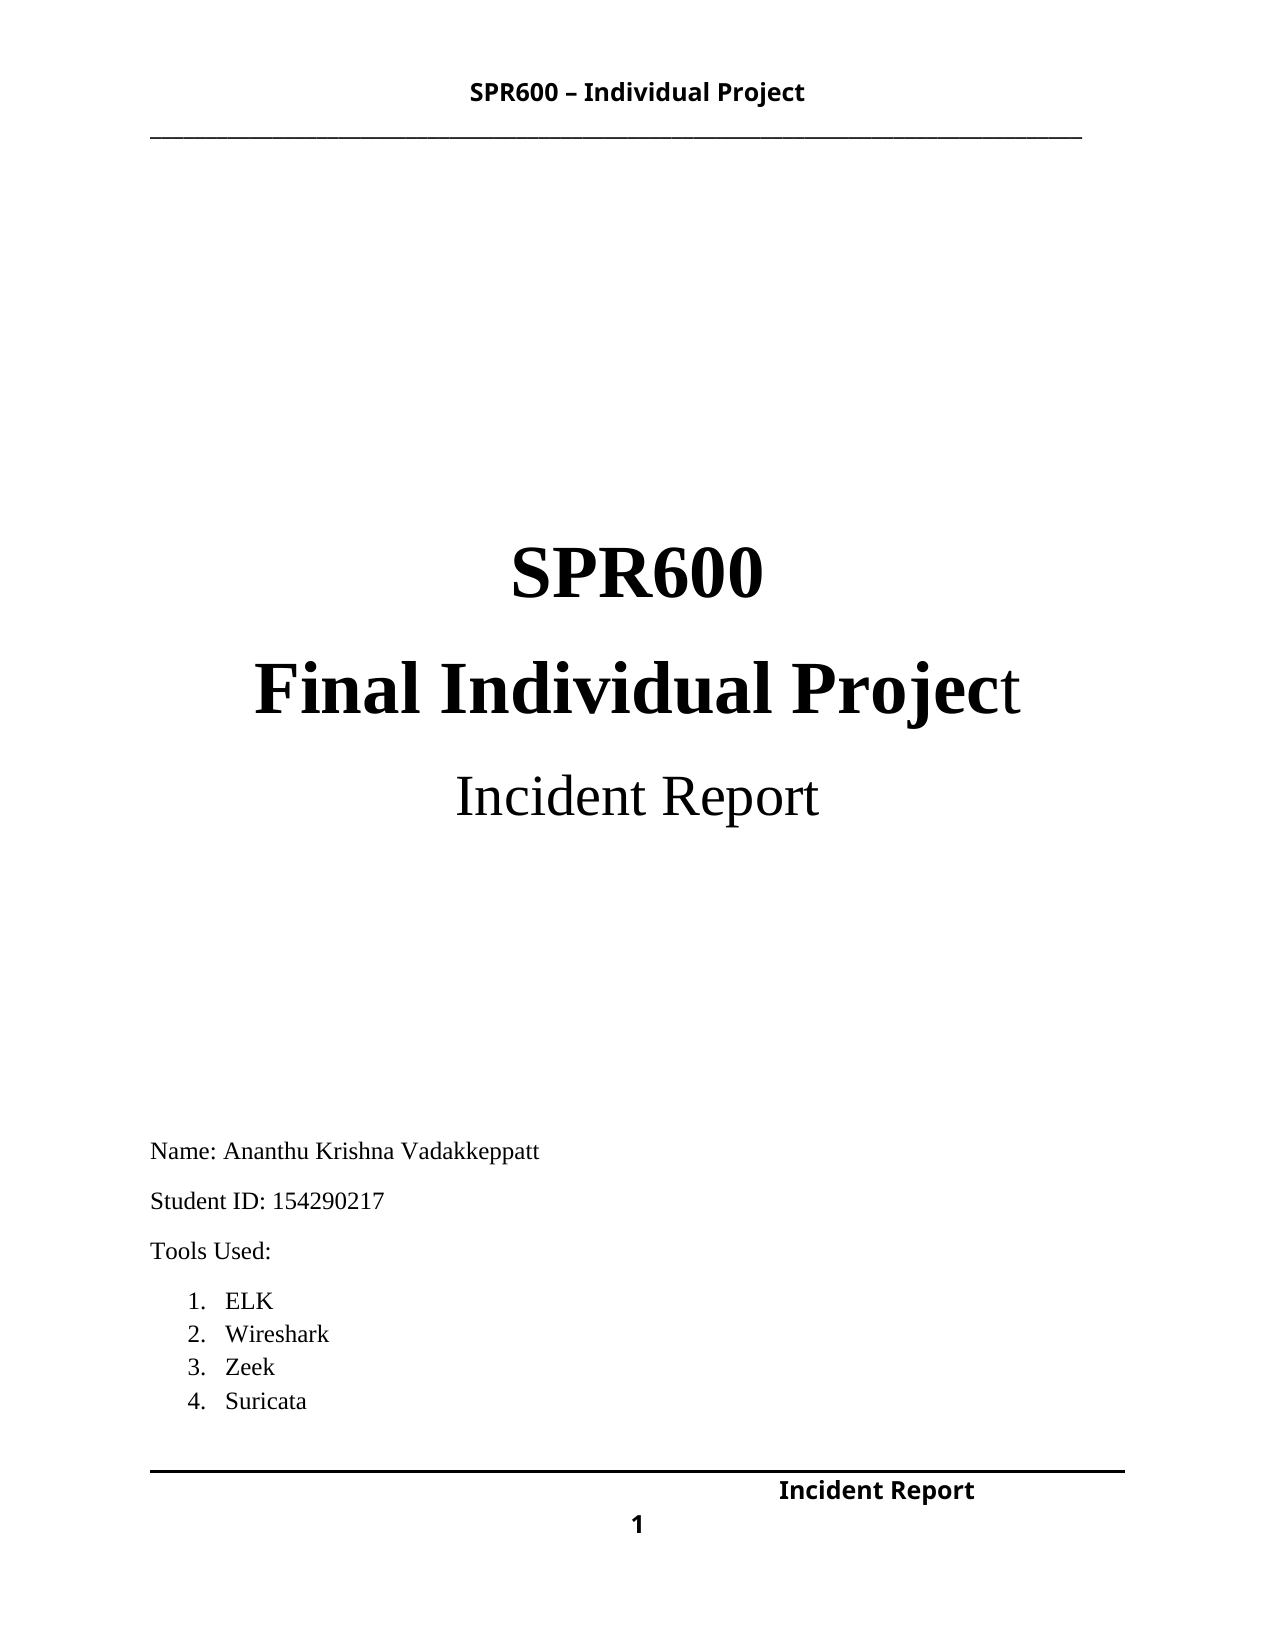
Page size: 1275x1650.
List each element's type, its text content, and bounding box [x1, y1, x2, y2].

text SPR600 [150, 527, 1125, 613]
text Incident Report [150, 761, 1125, 828]
text Student ID: 154290217 [150, 1186, 1125, 1214]
list ELK [187, 1286, 1125, 1314]
text Tools Used: [150, 1236, 1125, 1264]
list Suricata [187, 1386, 1125, 1414]
list Wireshark [187, 1319, 1125, 1348]
list Zeek [187, 1352, 1125, 1381]
text Final Individual Project [150, 644, 1125, 730]
text Name: Ananthu Krishna Vadakkeppatt [150, 1136, 1125, 1164]
